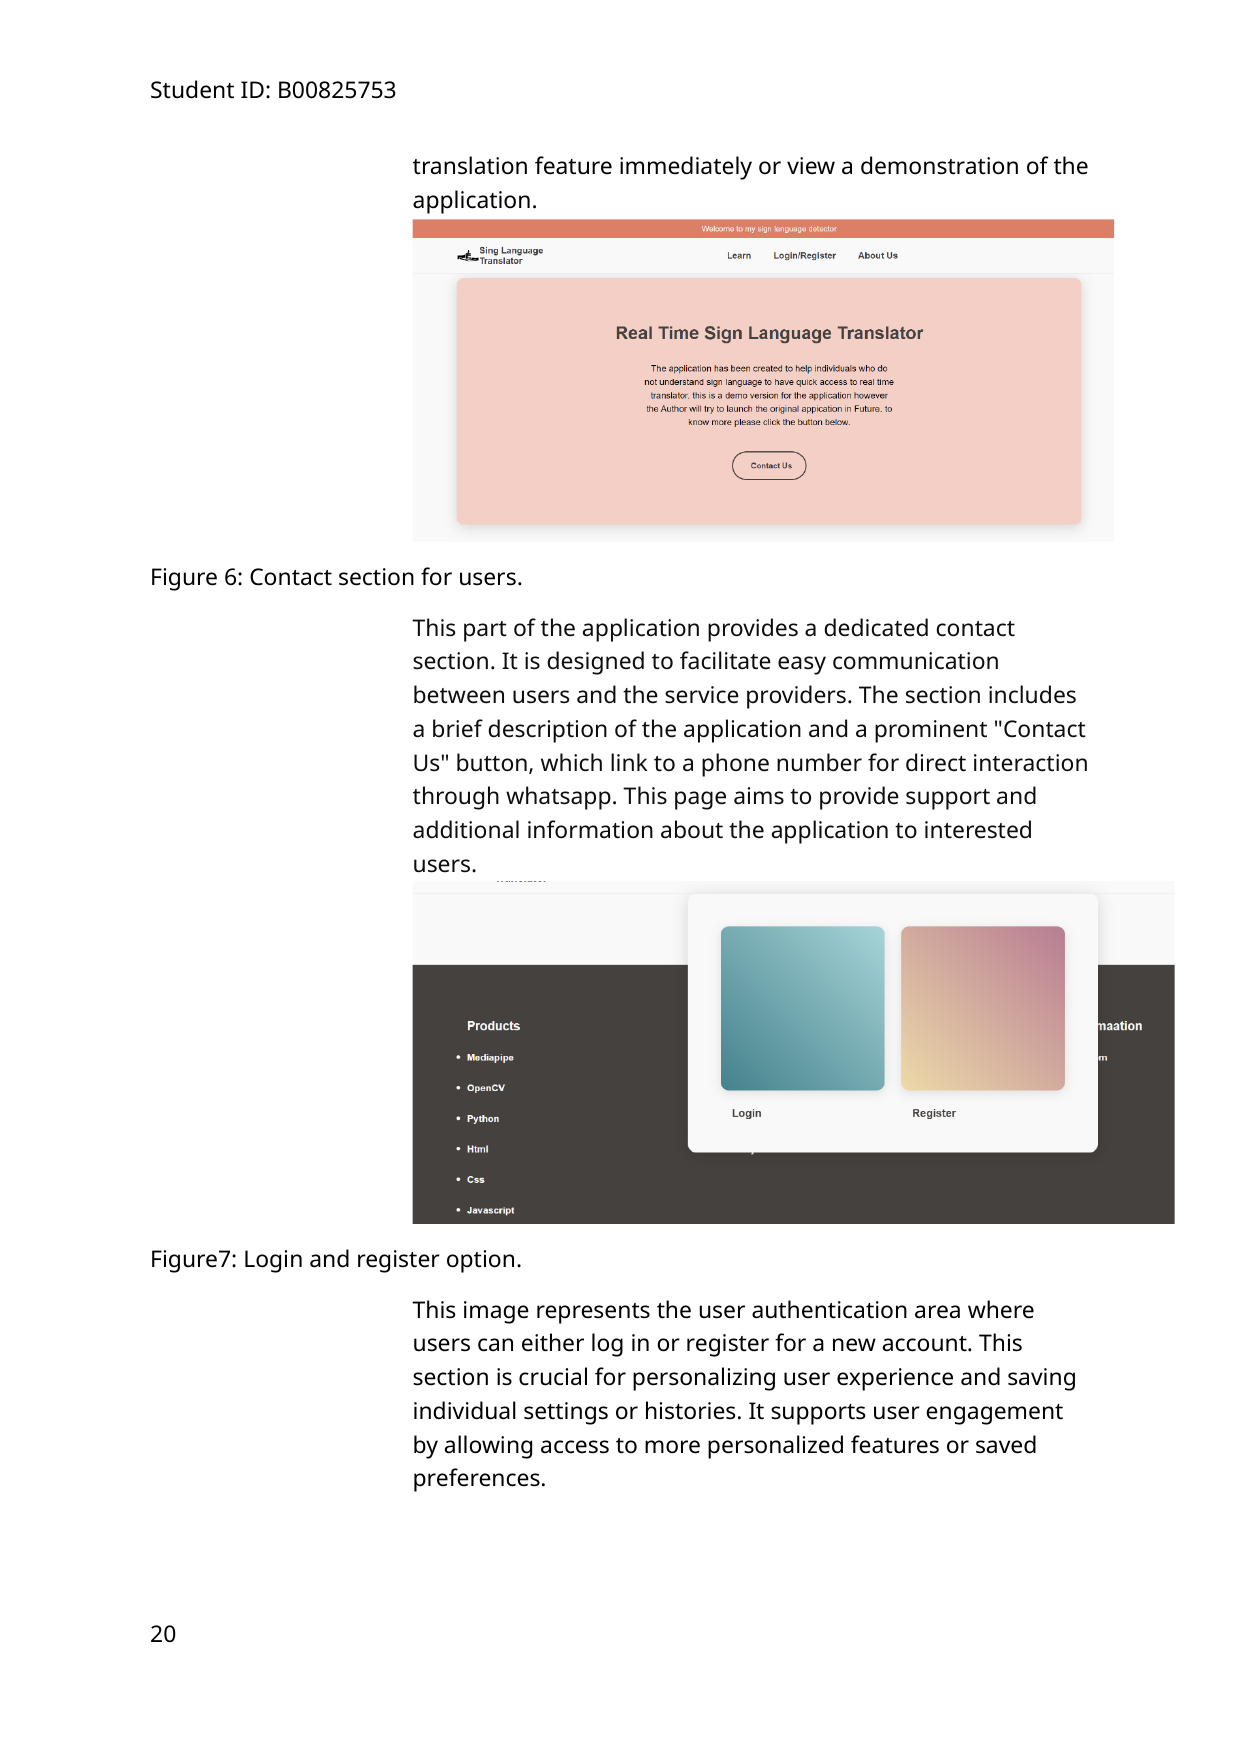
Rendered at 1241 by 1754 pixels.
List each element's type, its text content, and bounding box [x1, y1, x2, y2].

picture [412, 217, 1115, 542]
list This image represents the user authentication area where users can either log in or register for a new account. This section is crucial for personalizing user experience and saving individual settings or histories. It supports user engagement by allowing access to more personalized features or saved preferences. [412, 1294, 1090, 1494]
text Figure 6: Contact section for users. [150, 561, 1090, 592]
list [412, 150, 1090, 215]
list This part of the application provides a dedicated contact section. It is designed to facilitate easy communication between users and the service providers. The section includes a brief description of the application and a prominent "Contact Us" button, which link to a phone number for direct interaction through whatsapp. This page aims to provide support and additional information about the application to interested users. [412, 611, 1090, 879]
text Figure7: Login and register option. [150, 1243, 1090, 1274]
picture [412, 881, 1175, 1224]
